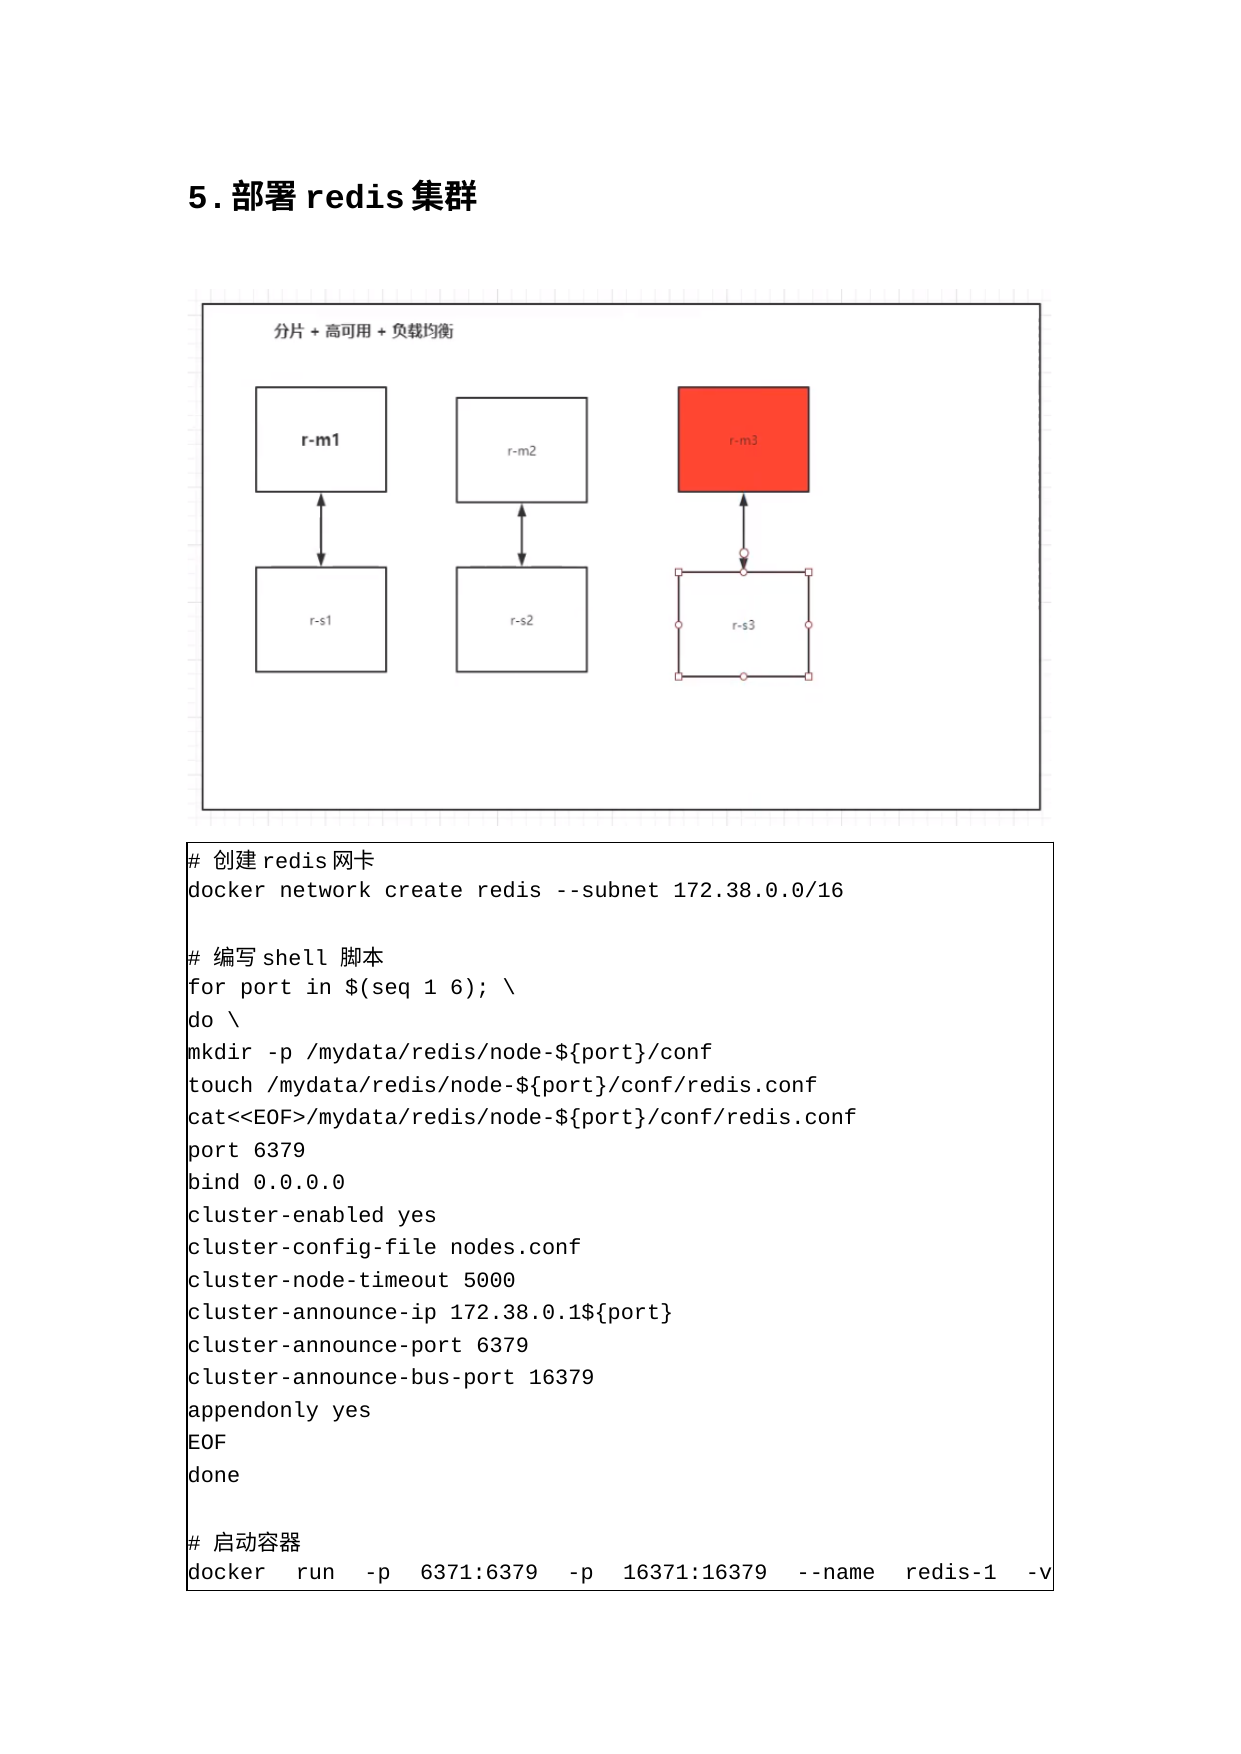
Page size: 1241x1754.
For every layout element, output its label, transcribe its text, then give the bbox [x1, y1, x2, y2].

text # 创建redis网卡 [188, 843, 1053, 875]
text # 编写shell 脚本 [188, 940, 1053, 973]
text cluster-announce-bus-port 16379 [188, 1363, 1053, 1395]
text # 启动容器 [188, 1525, 1053, 1557]
text cat<<EOF>/mydata/redis/node-${port}/conf/redis.conf [188, 1103, 1053, 1135]
text cluster-announce-port 6379 [188, 1330, 1053, 1363]
text do \ [188, 1005, 1053, 1038]
text docker network create redis --subnet 172.38.0.0/16 [188, 875, 1053, 908]
text mkdir -p /mydata/redis/node-${port}/conf [188, 1038, 1053, 1070]
text done [188, 1460, 1053, 1493]
text cluster-enabled yes [188, 1200, 1053, 1233]
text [188, 1557, 1053, 1590]
text for port in $(seq 1 6); \ [188, 973, 1053, 1005]
text cluster-config-file nodes.conf [188, 1233, 1053, 1265]
text cluster-announce-ip 172.38.0.1${port} [188, 1298, 1053, 1330]
text appendonly yes [188, 1395, 1053, 1428]
text port 6379 [188, 1135, 1053, 1168]
text touch /mydata/redis/node-${port}/conf/redis.conf [188, 1070, 1053, 1103]
subtitle 部署redis集群 [187, 162, 1053, 227]
picture [187, 289, 1052, 826]
text bind 0.0.0.0 [188, 1168, 1053, 1200]
text cluster-node-timeout 5000 [188, 1265, 1053, 1298]
text EOF [188, 1428, 1053, 1460]
